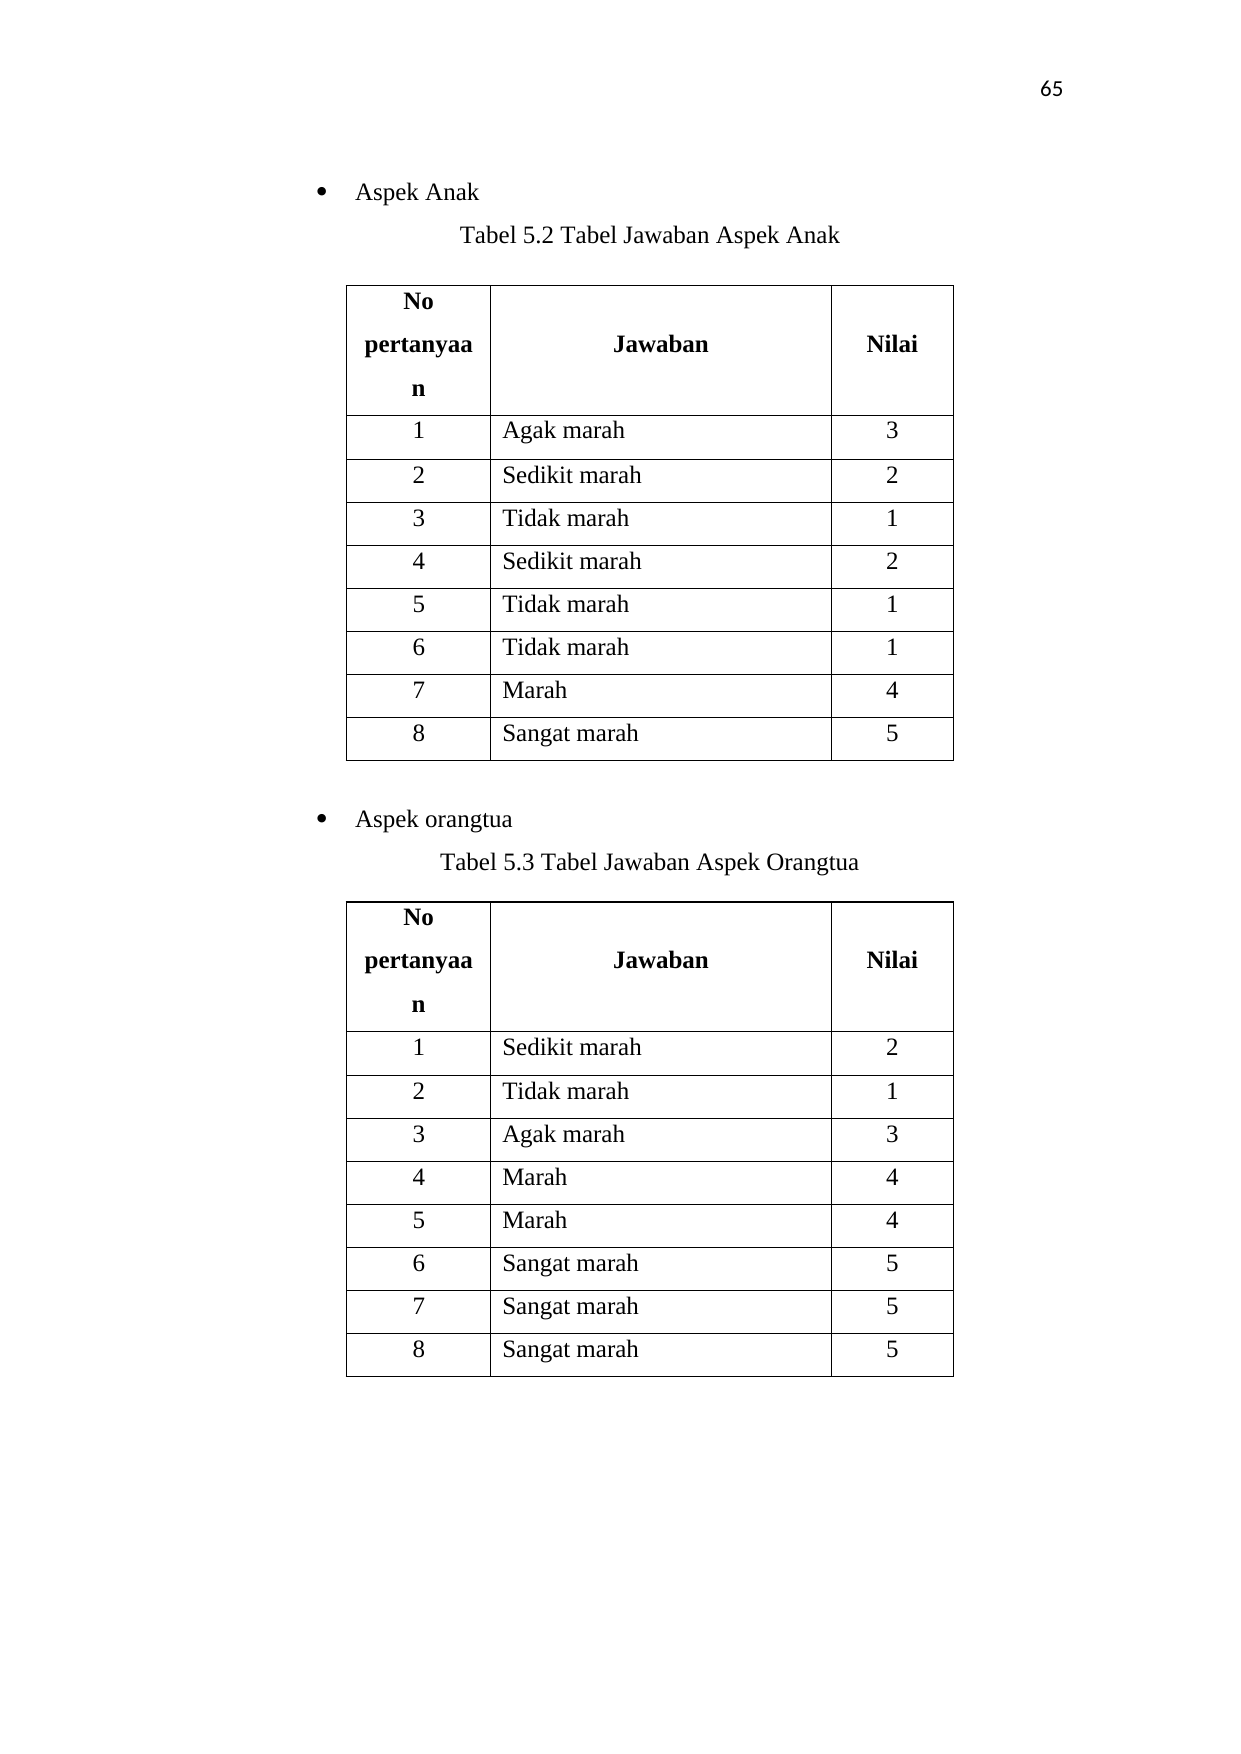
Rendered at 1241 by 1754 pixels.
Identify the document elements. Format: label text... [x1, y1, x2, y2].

table_header Nilai [832, 903, 953, 1031]
table_cell 5 [347, 589, 490, 631]
table_cell 4 [832, 1162, 953, 1204]
list Aspek orangtua [317, 804, 1063, 833]
table_header Nilai [832, 286, 953, 414]
table_cell 6 [347, 1248, 490, 1290]
table_cell 7 [347, 675, 490, 717]
table_cell 1 [347, 416, 490, 459]
table_header Jawaban [491, 903, 831, 1031]
table_cell 2 [832, 1032, 953, 1075]
table_cell Sangat marah [491, 718, 831, 760]
table_cell 5 [832, 1334, 953, 1376]
table_cell 1 [832, 1076, 953, 1118]
table_cell 2 [347, 460, 490, 502]
table_cell Sedikit marah [491, 1032, 831, 1075]
table_cell Tidak marah [491, 589, 831, 631]
table_cell 4 [832, 1205, 953, 1247]
table_cell Tidak marah [491, 503, 831, 545]
table_cell 2 [832, 546, 953, 588]
table_cell 4 [832, 675, 953, 717]
table_cell Agak marah [491, 416, 831, 459]
table_cell Agak marah [491, 1119, 831, 1161]
table_cell 2 [832, 460, 953, 502]
text Tabel 5.3 Tabel Jawaban Aspek Orangtua [236, 847, 1063, 876]
table_cell 8 [347, 718, 490, 760]
list Aspek Anak [317, 177, 1063, 206]
table_cell 5 [347, 1205, 490, 1247]
table_cell 5 [832, 1248, 953, 1290]
table_cell 4 [347, 1162, 490, 1204]
table_cell Tidak marah [491, 1076, 831, 1118]
table_cell 1 [347, 1032, 490, 1075]
table_cell 5 [832, 1291, 953, 1333]
table_cell Marah [491, 675, 831, 717]
table_cell Tidak marah [491, 632, 831, 674]
table_cell 3 [832, 416, 953, 459]
table_cell 8 [347, 1334, 490, 1376]
table_cell Marah [491, 1162, 831, 1204]
table_cell 4 [347, 546, 490, 588]
table_cell 1 [832, 503, 953, 545]
table_cell 6 [347, 632, 490, 674]
table_cell Sangat marah [491, 1291, 831, 1333]
table_header No pertanyaan [347, 286, 490, 414]
table_cell 3 [347, 1119, 490, 1161]
table_cell 7 [347, 1291, 490, 1333]
table_cell 3 [347, 503, 490, 545]
table_header Jawaban [491, 286, 831, 414]
table_header No pertanyaan [347, 903, 490, 1031]
table_cell 5 [832, 718, 953, 760]
table_cell Sangat marah [491, 1248, 831, 1290]
table_cell Sangat marah [491, 1334, 831, 1376]
text Tabel 5.2 Tabel Jawaban Aspek Anak [236, 220, 1063, 249]
table_cell Sedikit marah [491, 460, 831, 502]
table_cell 3 [832, 1119, 953, 1161]
table_cell 2 [347, 1076, 490, 1118]
table_cell 1 [832, 632, 953, 674]
table_cell 1 [832, 589, 953, 631]
table_cell Sedikit marah [491, 546, 831, 588]
table_cell Marah [491, 1205, 831, 1247]
